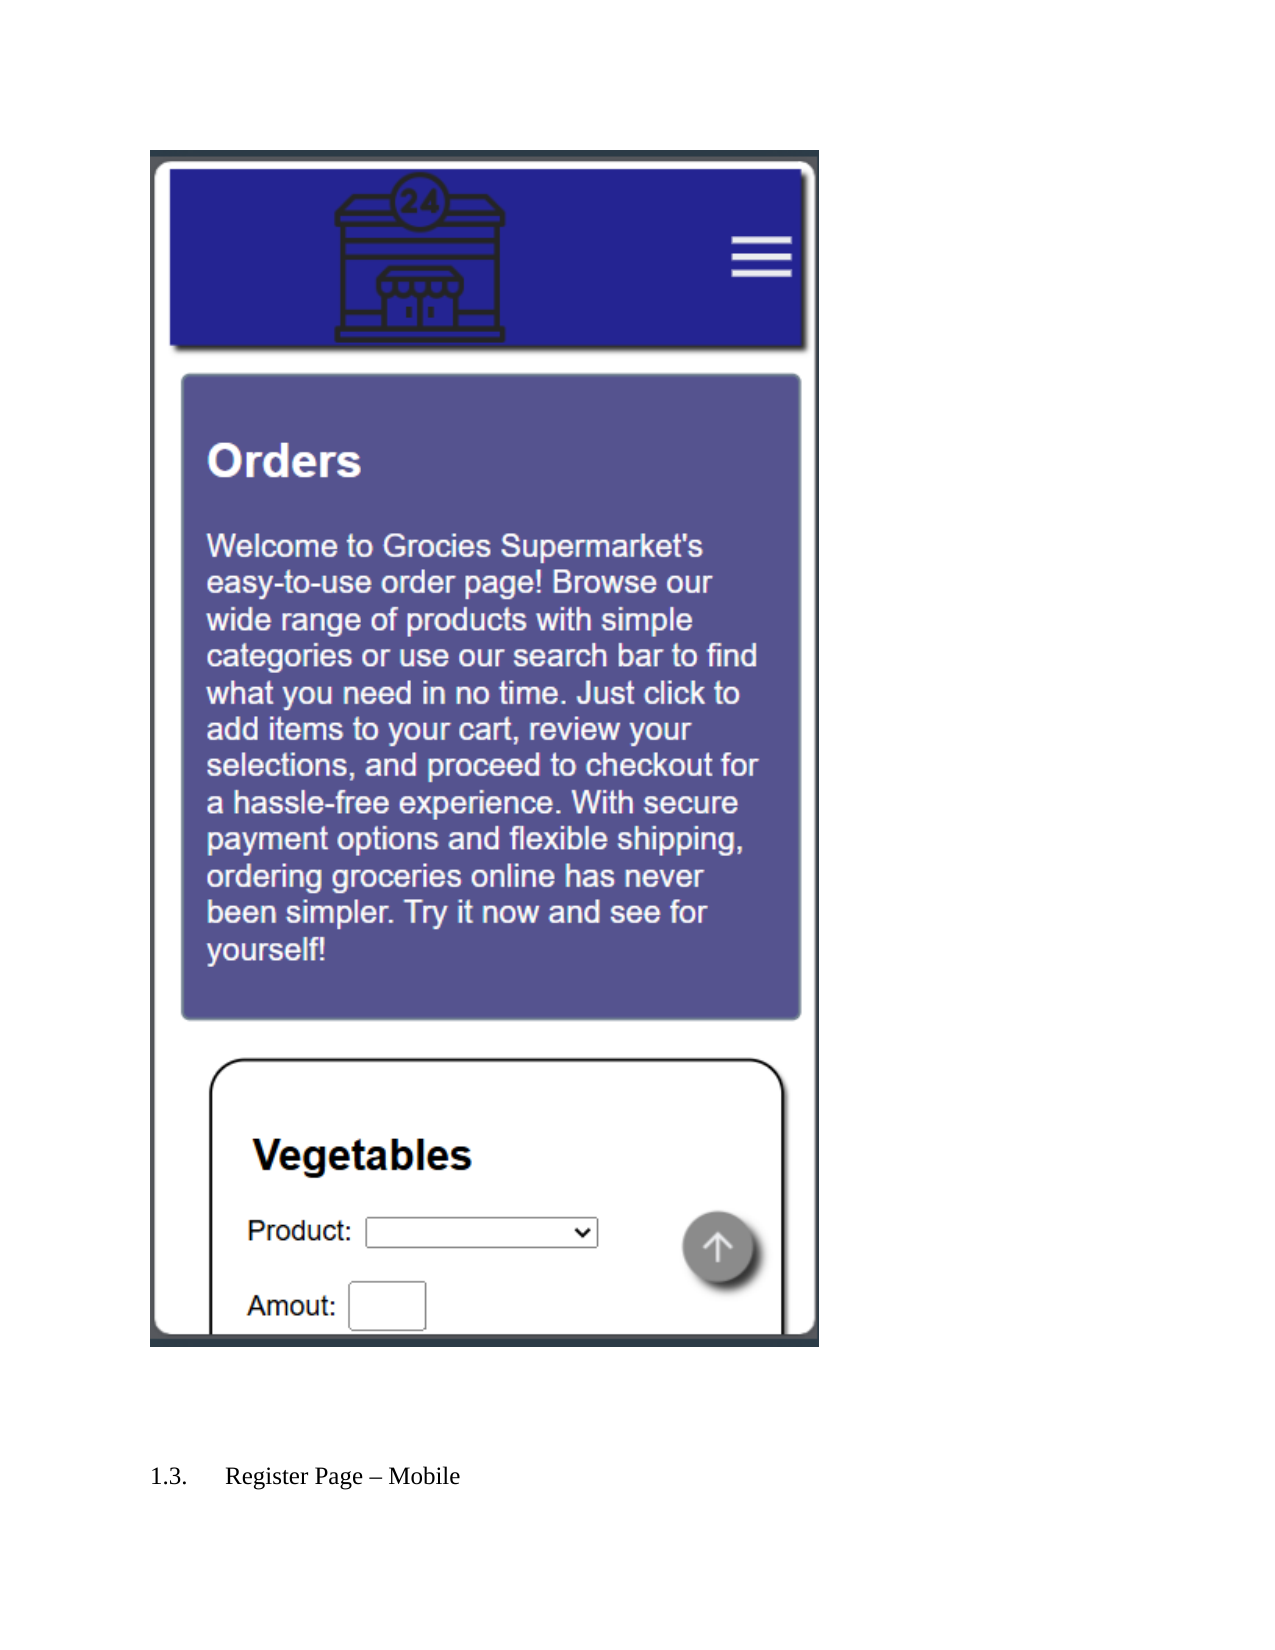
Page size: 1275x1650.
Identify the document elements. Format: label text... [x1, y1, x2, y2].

list Register Page – Mobile [150, 1461, 1125, 1490]
picture [150, 150, 819, 1347]
